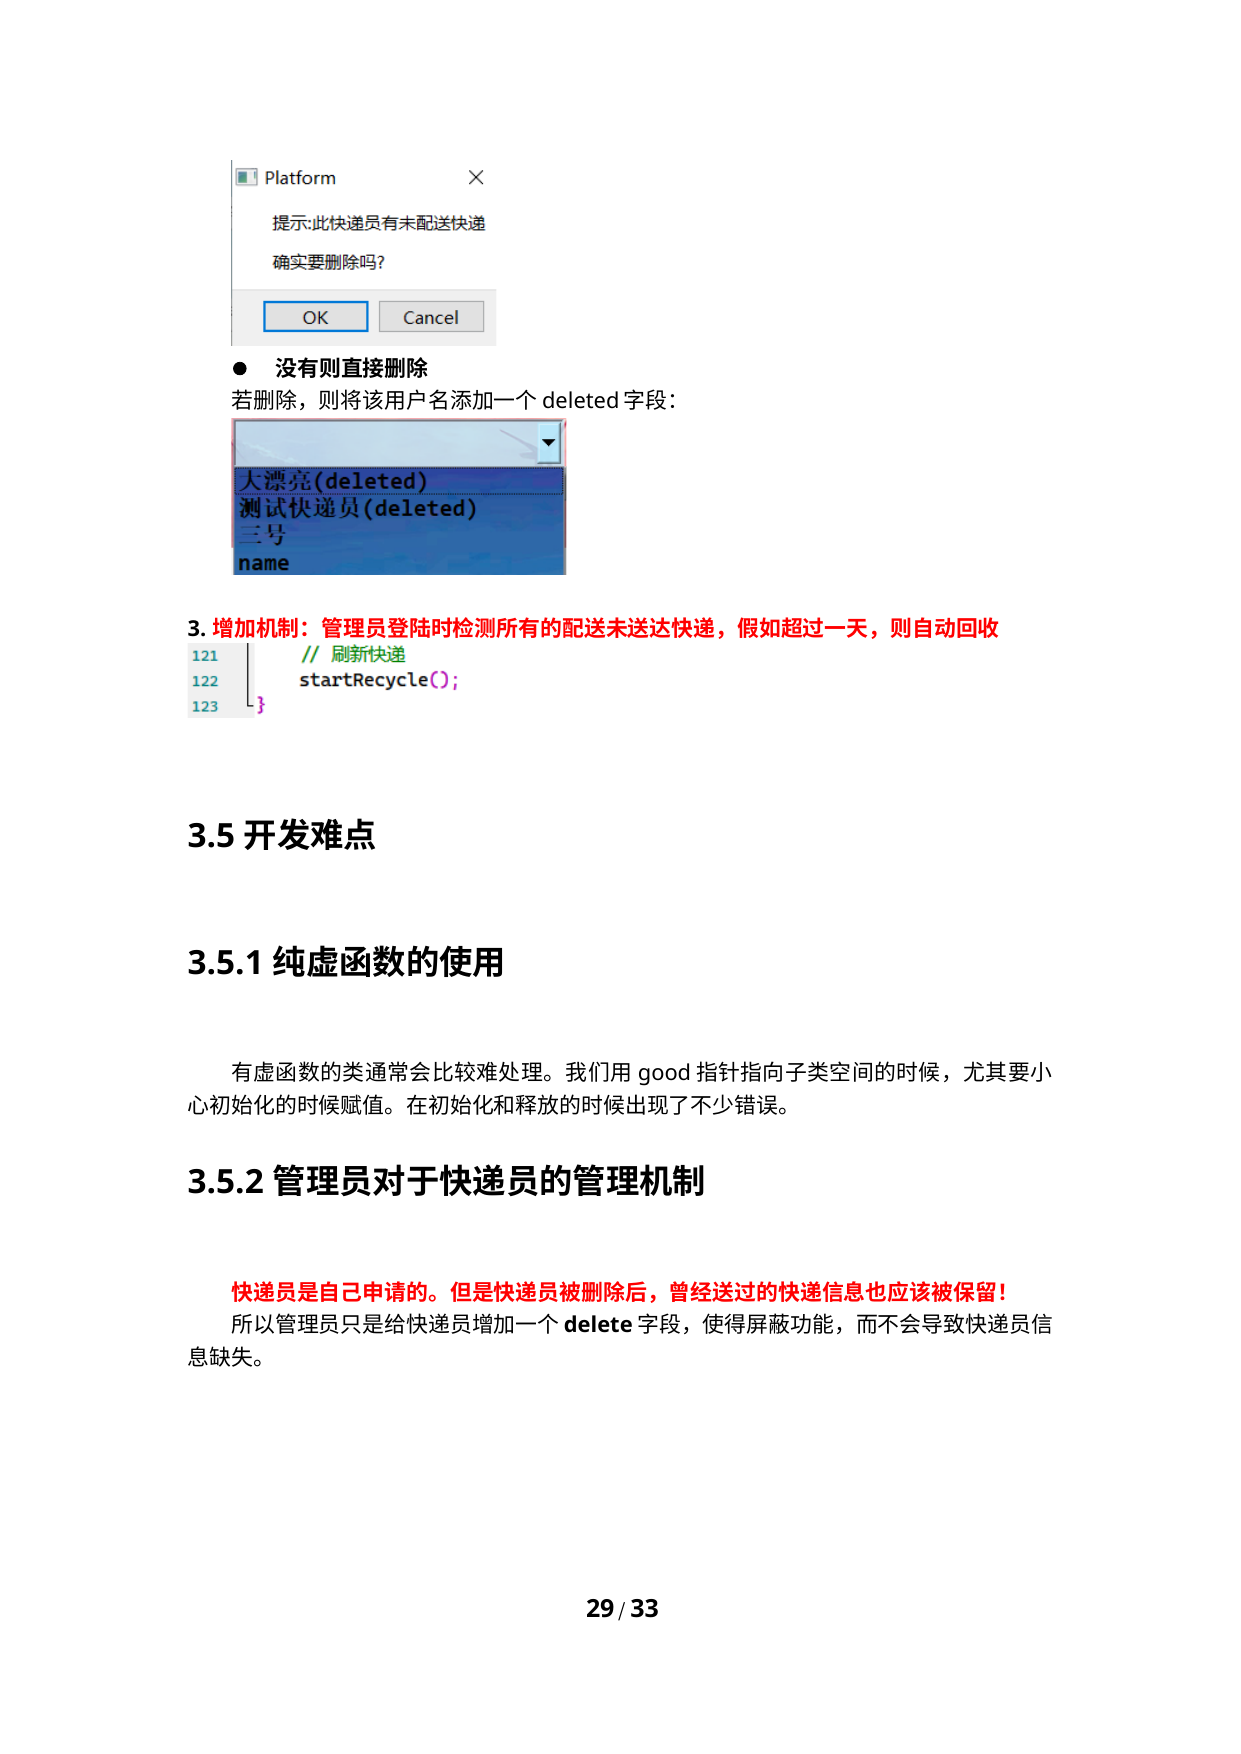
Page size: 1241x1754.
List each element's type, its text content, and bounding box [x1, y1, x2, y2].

text 3. 增加机制：管理员登陆时检测所有的配送未送达快递，假如超过一天，则自动回收 [187, 611, 1053, 643]
list 没有则直接删除 [231, 351, 1053, 383]
subtitle 3.5.1 纯虚函数的使用 [187, 927, 1053, 992]
subtitle 3.5.2 管理员对于快递员的管理机制 [187, 1147, 1053, 1212]
picture [231, 160, 497, 346]
picture [187, 643, 463, 718]
text 有虚函数的类通常会比较难处理。我们用good指针指向子类空间的时候，尤其要小心初始化的时候赋值。在初始化和释放的时候出现了不少错误。 [187, 1055, 1053, 1120]
subtitle 3.5 开发难点 [187, 800, 1053, 865]
text 所以管理员只是给快递员增加一个delete字段，使得屏蔽功能，而不会导致快递员信息缺失。 [187, 1307, 1053, 1372]
text 快递员是自己申请的。但是快递员被删除后，曾经送过的快递信息也应该被保留！ [187, 1274, 1053, 1307]
text 若删除，则将该用户名添加一个deleted字段： [187, 383, 1053, 416]
picture [231, 418, 567, 575]
